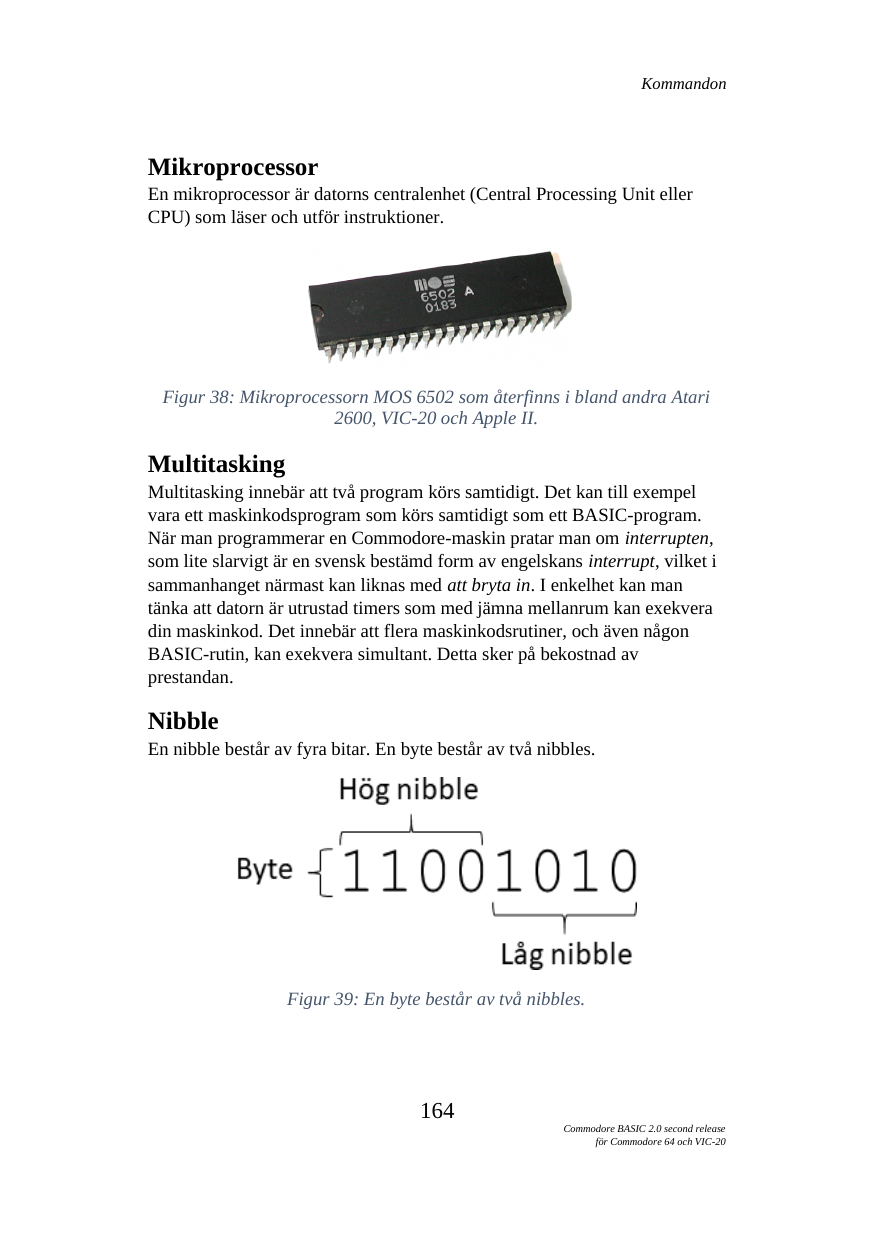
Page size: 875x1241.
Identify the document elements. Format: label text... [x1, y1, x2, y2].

text En nibble består av fyra bitar. En byte består av två nibbles. [148, 737, 726, 759]
subtitle Multitasking [148, 449, 726, 478]
subtitle Nibble [148, 706, 726, 735]
picture [302, 246, 572, 368]
text En mikroprocessor är datorns centralenhet (Central Processing Unit eller CPU) som läser och utför instruktioner. [148, 183, 726, 228]
text Figur 38: Mikroprocessorn MOS 6502 som återfinns i bland andra Atari 2600, VIC-20 och Apple II. [148, 386, 726, 429]
text Multitasking innebär att två program körs samtidigt. Det kan till exempel vara ett maskinkodsprogram som körs samtidigt som ett BASIC-program. När man programmerar en Commodore-maskin pratar man om interrupten, som lite slarvigt är en svensk bestämd form av engelskans interrupt, vilket i sammanhanget närmast kan liknas med att bryta in. I enkelhet kan man tänka att datorn är utrustad timers som med jämna mellanrum kan exekvera din maskinkod. Det innebär att flera maskinkodsrutiner, och även någon BASIC-rutin, kan exekvera simultant. Detta sker på bekostnad av prestandan. [148, 481, 726, 688]
subtitle Mikroprocessor [148, 152, 726, 181]
picture [237, 777, 637, 970]
text Figur 39: En byte består av två nibbles. [148, 988, 726, 1009]
